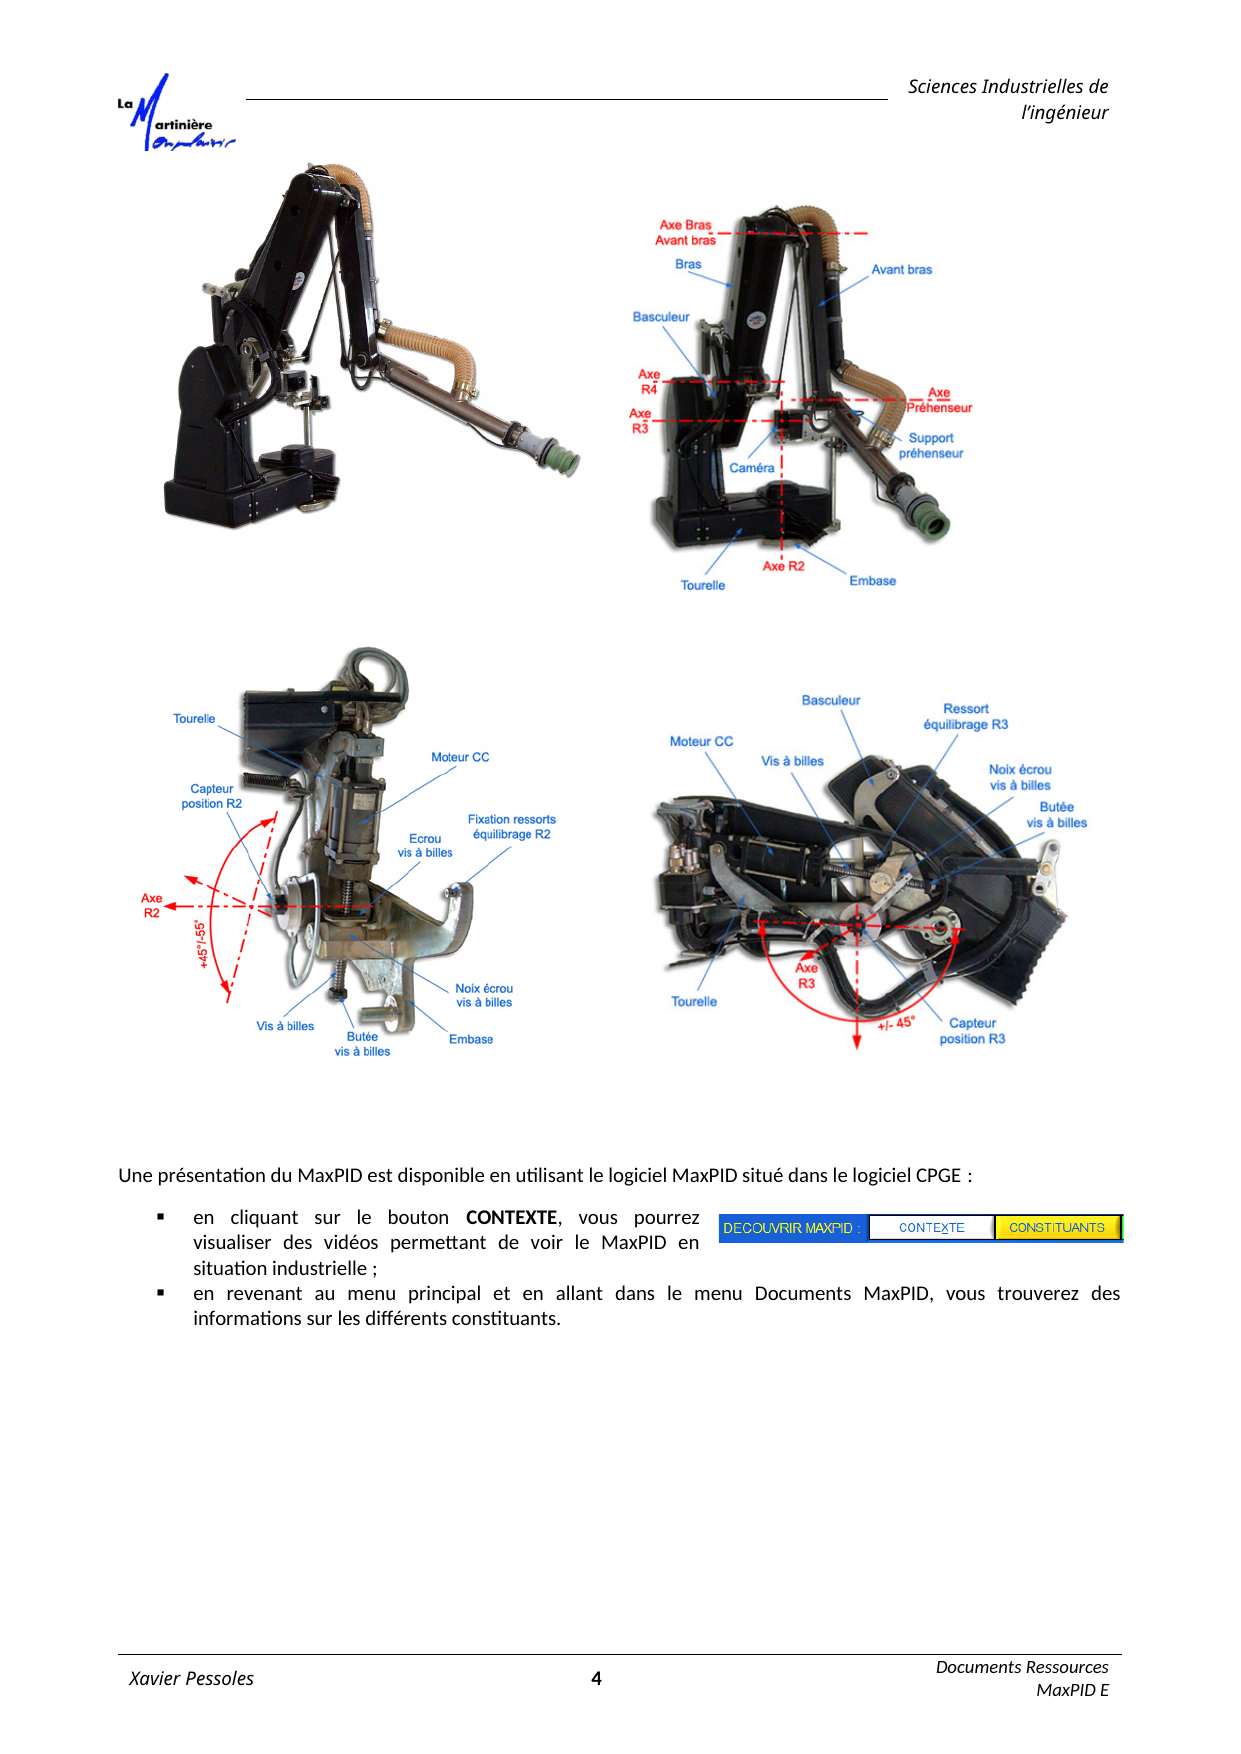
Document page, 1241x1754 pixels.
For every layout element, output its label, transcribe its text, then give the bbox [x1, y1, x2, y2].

table_header [118, 151, 613, 629]
picture [718, 1214, 1124, 1243]
picture [624, 151, 973, 617]
picture [117, 73, 236, 171]
table_header [614, 151, 1122, 629]
table_cell [614, 629, 1122, 1121]
table_cell [118, 629, 613, 1121]
list en cliquant sur le bouton CONTEXTE, vous pourrez visualiser des vidéos permettant de voir le MaxPID en situation industrielle ; [156, 1204, 1122, 1280]
picture [624, 629, 1104, 1108]
text Une présentation du MaxPID est disponible en utilisant le logiciel MaxPID situé dans le logiciel CPGE : [118, 1162, 1122, 1188]
picture [129, 629, 568, 1067]
list en revenant au menu principal et en allant dans le menu Documents MaxPID, vous trouverez des informations sur les différents constituants. [156, 1280, 1122, 1331]
